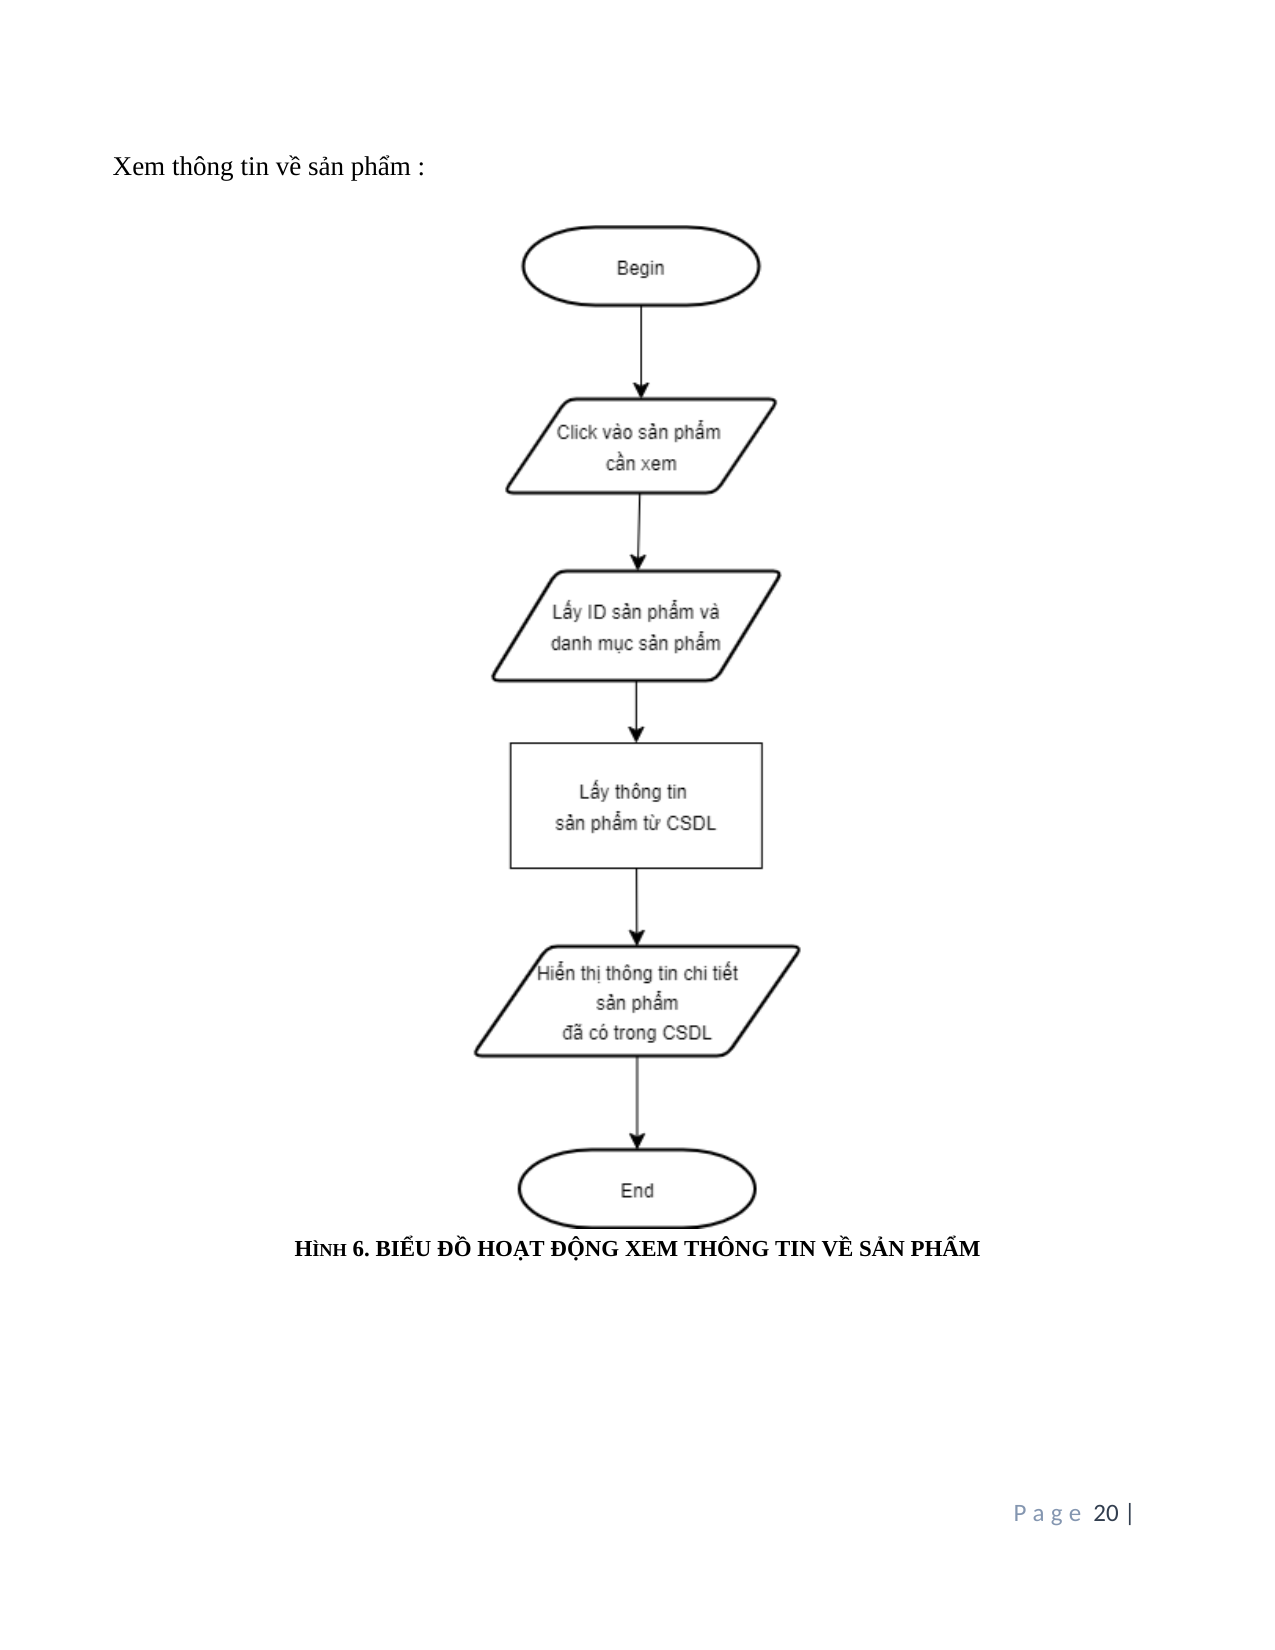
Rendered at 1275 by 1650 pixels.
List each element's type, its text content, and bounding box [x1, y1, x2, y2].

text Hình 6. BIỂU ĐỒ HOẠT ĐỘNG XEM THÔNG TIN VỀ SẢN PHẨM [112, 1235, 1162, 1262]
text Xem thông tin về sản phẩm : [112, 150, 1162, 181]
picture [471, 225, 804, 1229]
